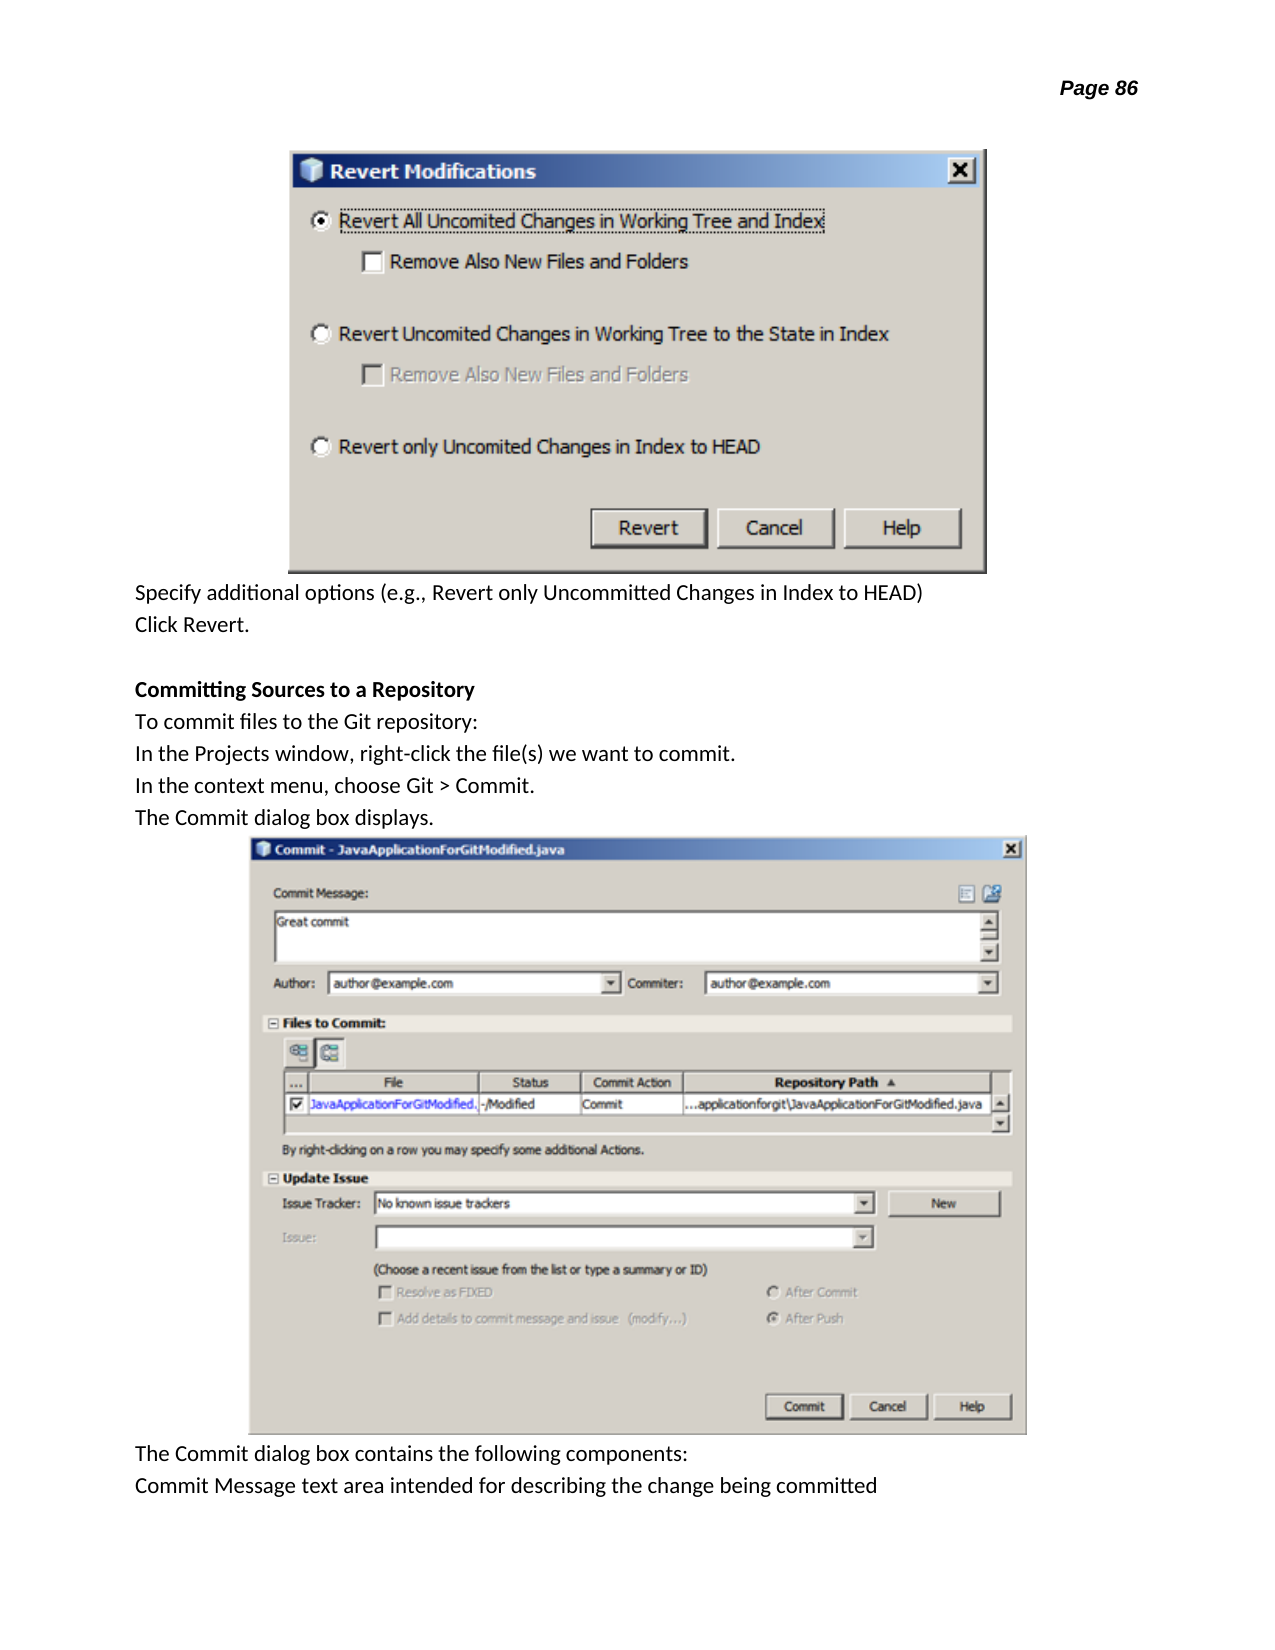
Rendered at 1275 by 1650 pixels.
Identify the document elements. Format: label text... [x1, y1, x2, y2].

text The Commit dialog box displays. [135, 803, 1140, 831]
text Committing Sources to a Repository [135, 675, 1140, 703]
text In the Projects window, right-click the file(s) we want to commit. [135, 739, 1140, 767]
picture [248, 835, 1027, 1435]
text To commit files to the Git repository: [135, 707, 1140, 735]
picture [288, 149, 987, 574]
text Commit Message text area intended for describing the change being committed [135, 1471, 1140, 1499]
text Click Revert. [135, 610, 1140, 638]
text In the context menu, choose Git > Commit. [135, 771, 1140, 799]
text Specify additional options (e.g., Revert only Uncommitted Changes in Index to HEAD) [135, 578, 1140, 606]
text The Commit dialog box contains the following components: [135, 1439, 1140, 1467]
